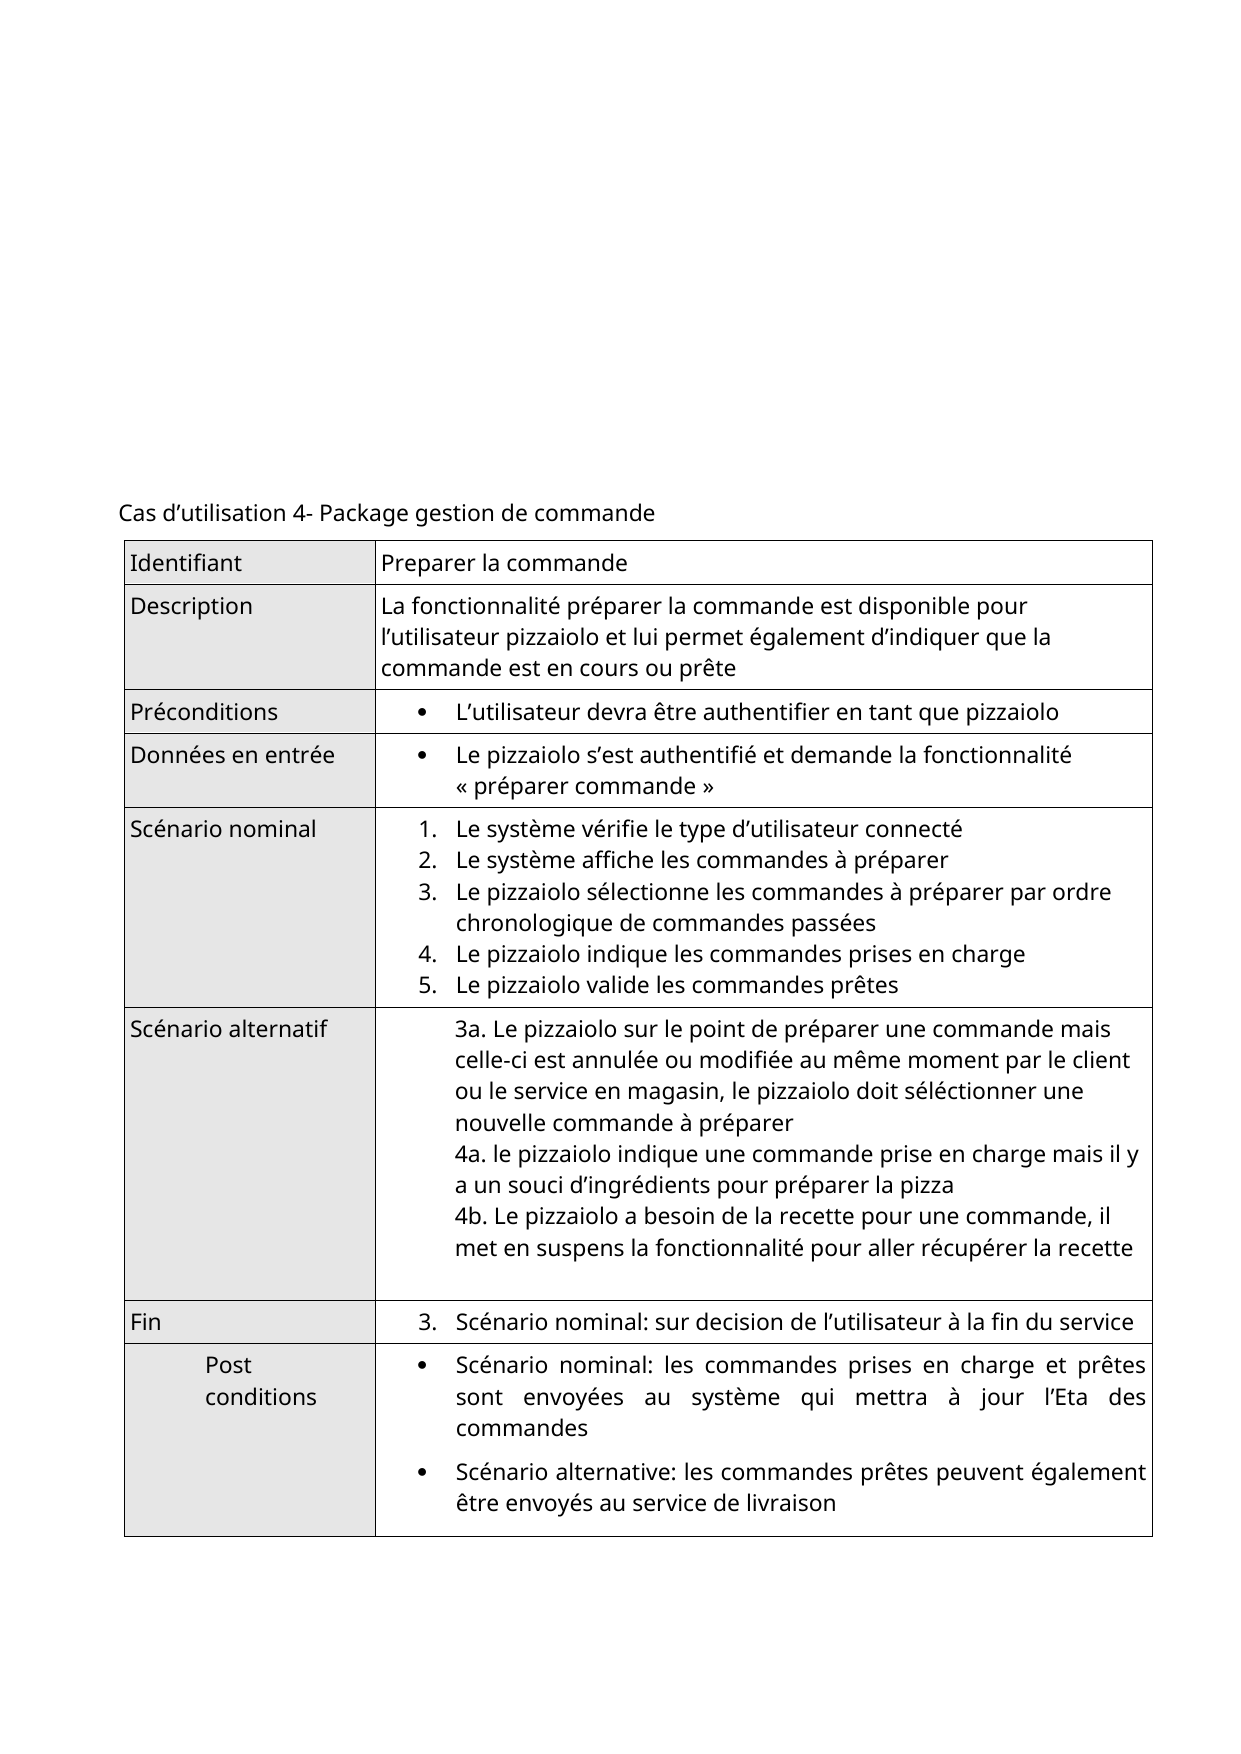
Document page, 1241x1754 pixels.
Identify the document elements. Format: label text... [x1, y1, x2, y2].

table_cell Scénario nominal [125, 808, 375, 1006]
table_cell Le pizzaiolo s’est authentifié et demande la fonctionnalité « préparer commande » [376, 734, 1152, 807]
table_cell Fin [125, 1301, 375, 1343]
table_cell Description [125, 585, 375, 689]
table_cell L’utilisateur devra être authentifier en tant que pizzaiolo [376, 690, 1152, 732]
table_cell La fonctionnalité préparer la commande est disponible pour l’utilisateur pizzaiolo et lui permet également d’indiquer que la commande est en cours ou prête [376, 585, 1152, 689]
table_cell Scénario nominal: sur decision de l’utilisateur à la fin du service [376, 1301, 1152, 1343]
text Cas d’utilisation 4- Package gestion de commande [118, 497, 1122, 528]
table_cell Préconditions [125, 690, 375, 732]
table_cell Scénario alternatif [125, 1008, 375, 1300]
table_cell Le système vérifie le type d’utilisateur connecté Le système affiche les commandes à préparer Le pizzaiolo sélectionne les commandes à préparer par ordre chronologique de commandes passées Le pizzaiolo indique les commandes prises en charge Le pizzaiolo valide les commandes prêtes [376, 808, 1152, 1006]
table_cell 3a. Le pizzaiolo sur le point de préparer une commande mais celle-ci est annulée ou modifiée au même moment par le client ou le service en magasin, le pizzaiolo doit séléctionner une nouvelle commande à préparer 4a. le pizzaiolo indique une commande prise en charge mais il y a un souci d’ingrédients pour préparer la pizza 4b. Le pizzaiolo a besoin de la recette pour une commande, il met en suspens la fonctionnalité pour aller récupérer la recette [376, 1008, 1152, 1300]
table_cell Scénario nominal: les commandes prises en charge et prêtes sont envoyées au système qui mettra à jour l’Eta des commandes Scénario alternative: les commandes prêtes peuvent également être envoyés au service de livraison [376, 1344, 1152, 1536]
table_header Identifiant [125, 541, 375, 583]
table_cell Post conditions [125, 1344, 375, 1536]
table_cell Données en entrée [125, 734, 375, 807]
table_header Preparer la commande [376, 541, 1152, 583]
